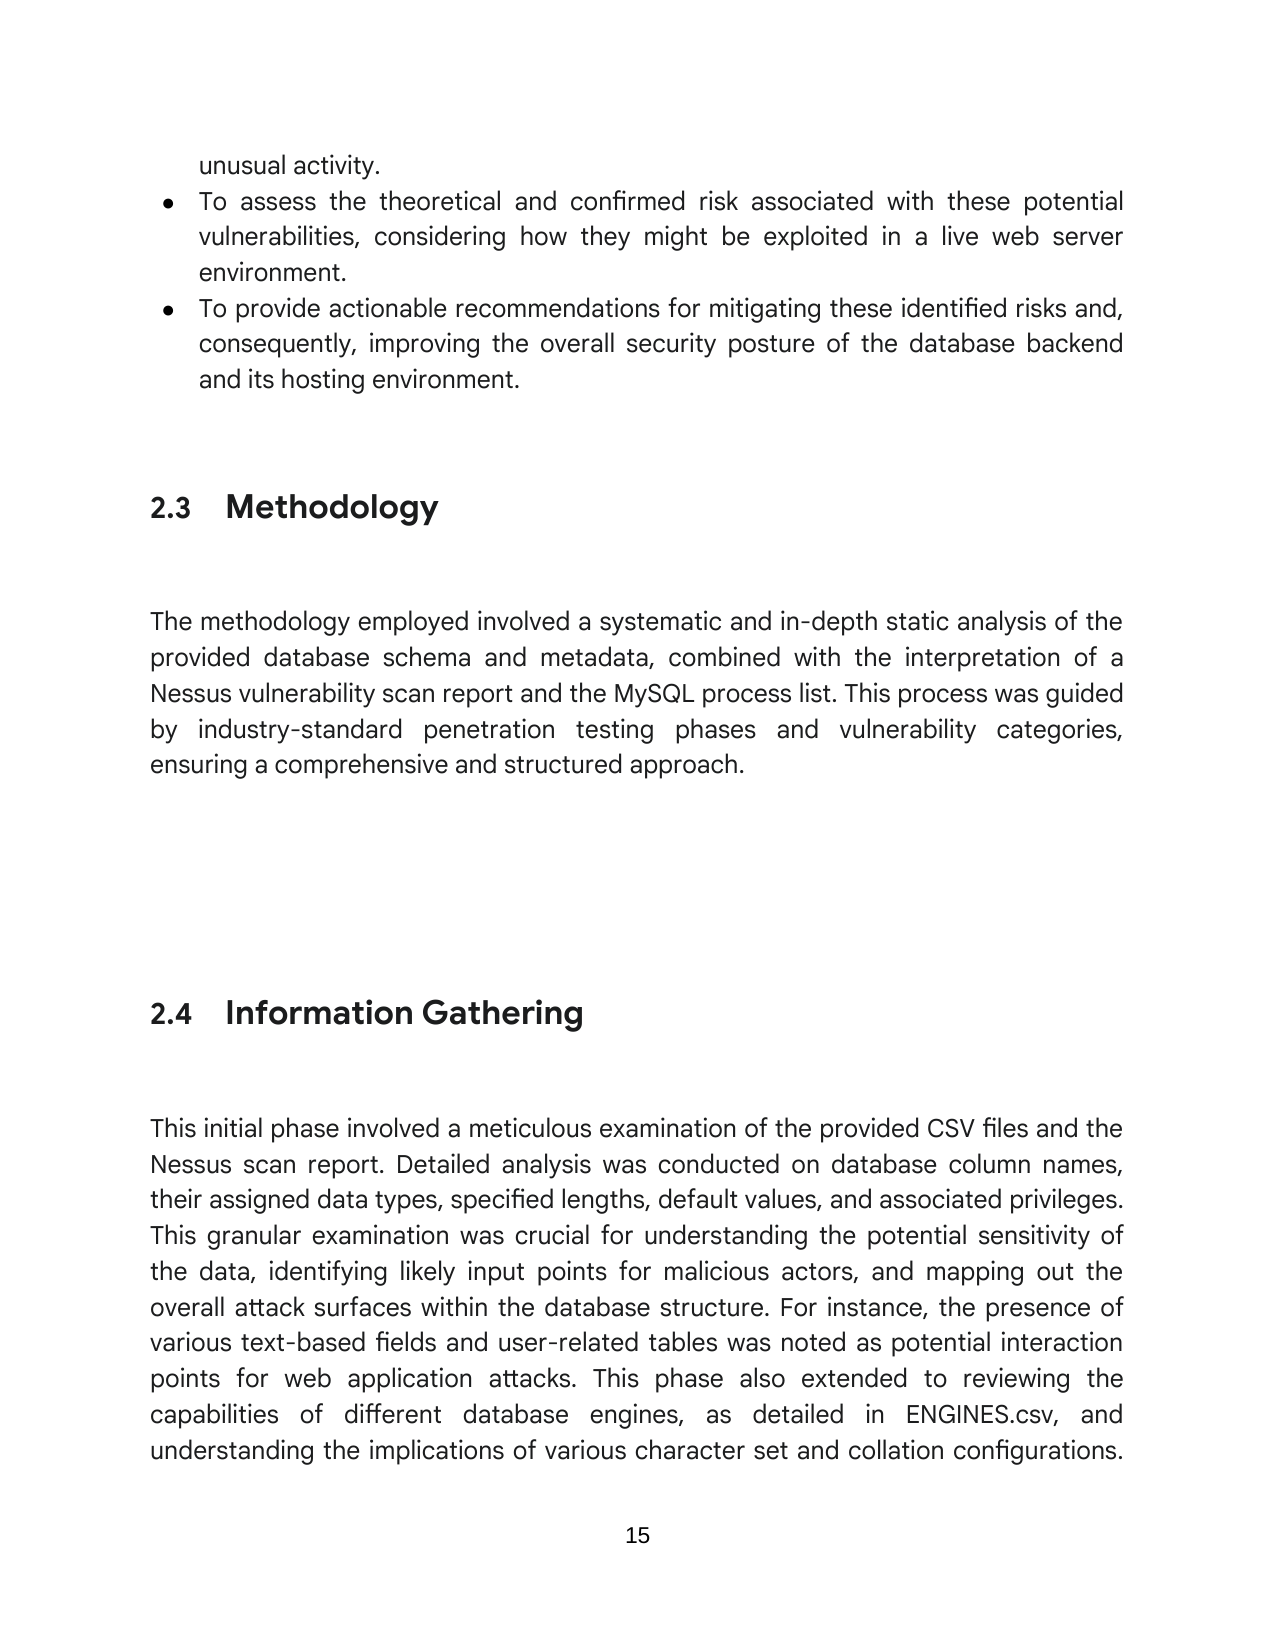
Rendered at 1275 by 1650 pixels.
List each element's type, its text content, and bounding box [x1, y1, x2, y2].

subtitle Methodology [150, 486, 1125, 528]
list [161, 150, 1125, 181]
list To provide actionable recommendations for mitigating these identified risks and, consequently, improving the overall security posture of the database backend and its hosting environment. [161, 293, 1125, 396]
text The methodology employed involved a systematic and in-depth static analysis of the provided database schema and metadata, combined with the interpretation of a Nessus vulnerability scan report and the MySQL process list. This process was guided by industry-standard penetration testing phases and vulnerability categories, ensuring a comprehensive and structured approach. [150, 607, 1125, 781]
subtitle Information Gathering [150, 992, 1125, 1034]
list To assess the theoretical and confirmed risk associated with these potential vulnerabilities, considering how they might be exploited in a live web server environment. [161, 186, 1125, 288]
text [150, 1113, 1125, 1466]
